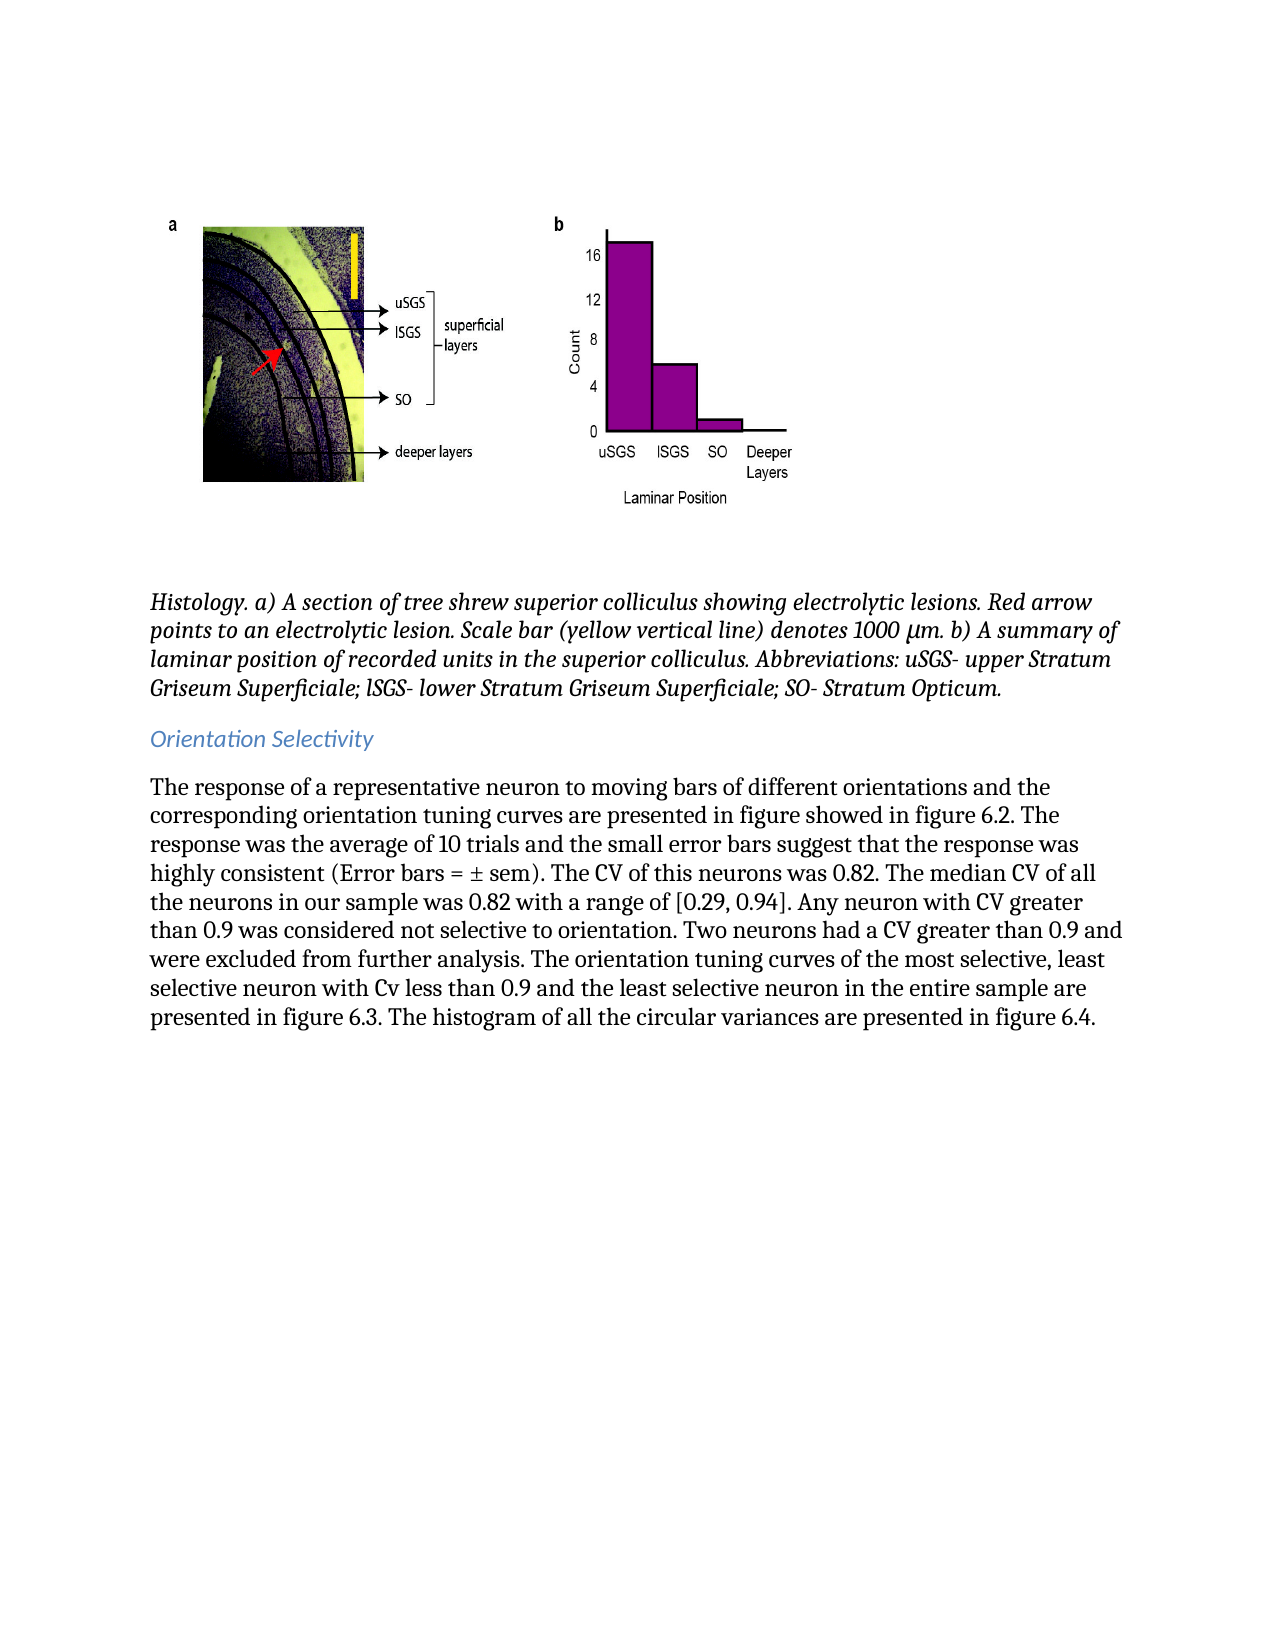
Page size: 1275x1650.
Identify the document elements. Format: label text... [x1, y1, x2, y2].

text The response of a representative neuron to moving bars of different orientations and the corresponding orientation tuning curves are presented in figure showed in figure 6.2. The response was the average of 10 trials and the small error bars suggest that the response was highly consistent (Error bars = sem). The CV of this neurons was 0.82. The median CV of all the neurons in our sample was 0.82 with a range of [0.29, 0.94]. Any neuron with CV greater than 0.9 was considered not selective to orientation. Two neurons had a CV greater than 0.9 and were excluded from further analysis. The orientation tuning curves of the most selective, least selective neuron with Cv less than 0.9 and the least selective neuron in the entire sample are presented in figure 6.3. The histogram of all the circular variances are presented in figure 6.4. [150, 773, 1125, 1031]
subtitle Orientation Selectivity [150, 723, 1125, 754]
text Histology. a) A section of tree shrew superior colliculus showing electrolytic lesions. Red arrow points to an electrolytic lesion. Scale bar (yellow vertical line) denotes 1000 μm. b) A summary of laminar position of recorded units in the superior colliculus. Abbreviations: uSGS- upper Stratum Griseum Superficiale; lSGS- lower Stratum Griseum Superficiale; SO- Stratum Opticum. [150, 587, 1125, 702]
picture [168, 150, 794, 567]
